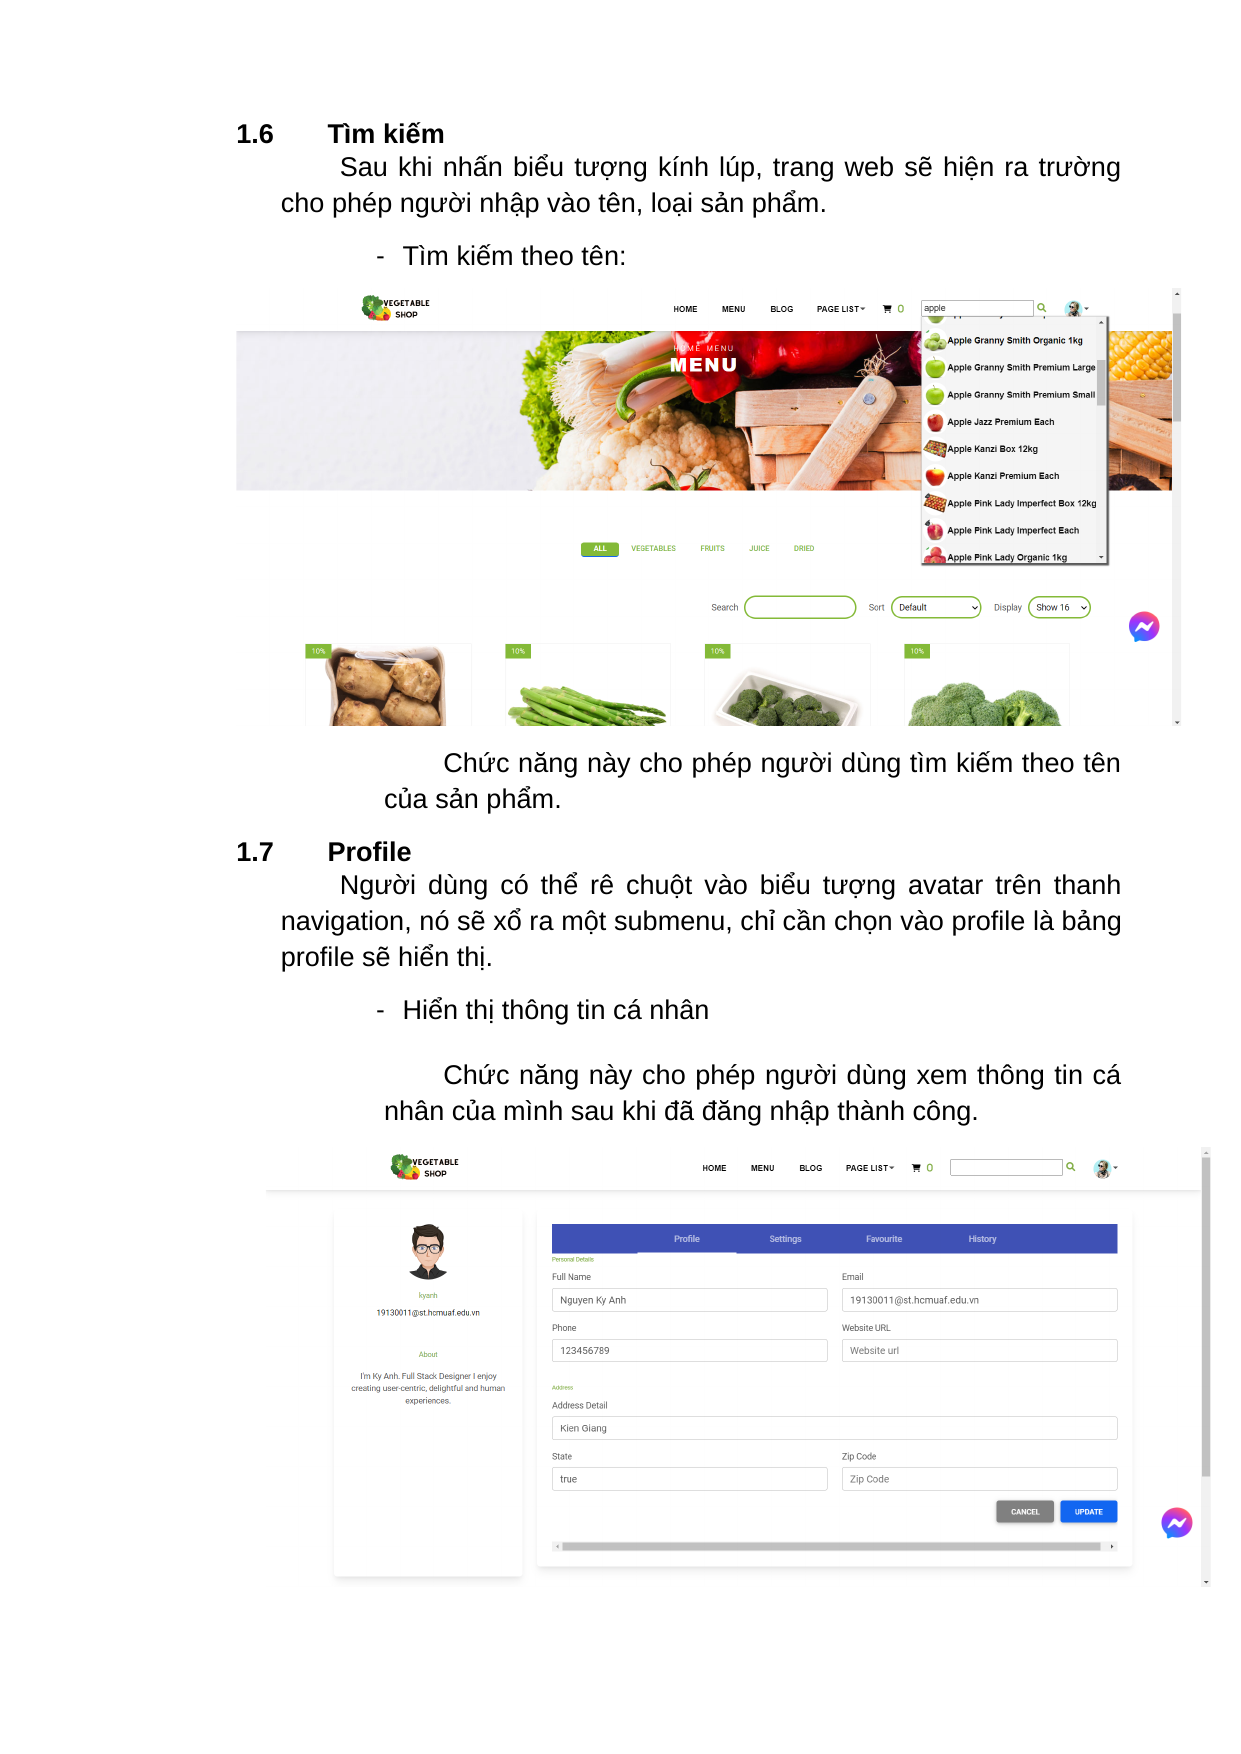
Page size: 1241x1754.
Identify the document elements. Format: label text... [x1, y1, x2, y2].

picture [236, 288, 1182, 726]
text Chức năng này cho phép người dùng xem thông tin cá nhân của mình sau khi đã đăng nhập thành công. [384, 1059, 1122, 1126]
text Sau khi nhấn biểu tượng kính lúp, trang web sẽ hiện ra trường cho phép người nhập vào tên, loại sản phẩm. [281, 151, 1122, 218]
text Người dùng có thể rê chuột vào biểu tượng avatar trên thanh navigation, nó sẽ xổ ra một submenu, chỉ cần chọn vào profile là bảng profile sẽ hiển thị. [281, 869, 1122, 972]
list Tìm kiếm theo tên: [347, 239, 1122, 272]
list Hiển thị thông tin cá nhân [347, 993, 1122, 1026]
subtitle Profile [236, 836, 1122, 867]
picture [265, 1147, 1211, 1587]
text Chức năng này cho phép người dùng tìm kiếm theo tên của sản phẩm. [384, 747, 1122, 814]
subtitle Tìm kiếm [236, 118, 1122, 149]
